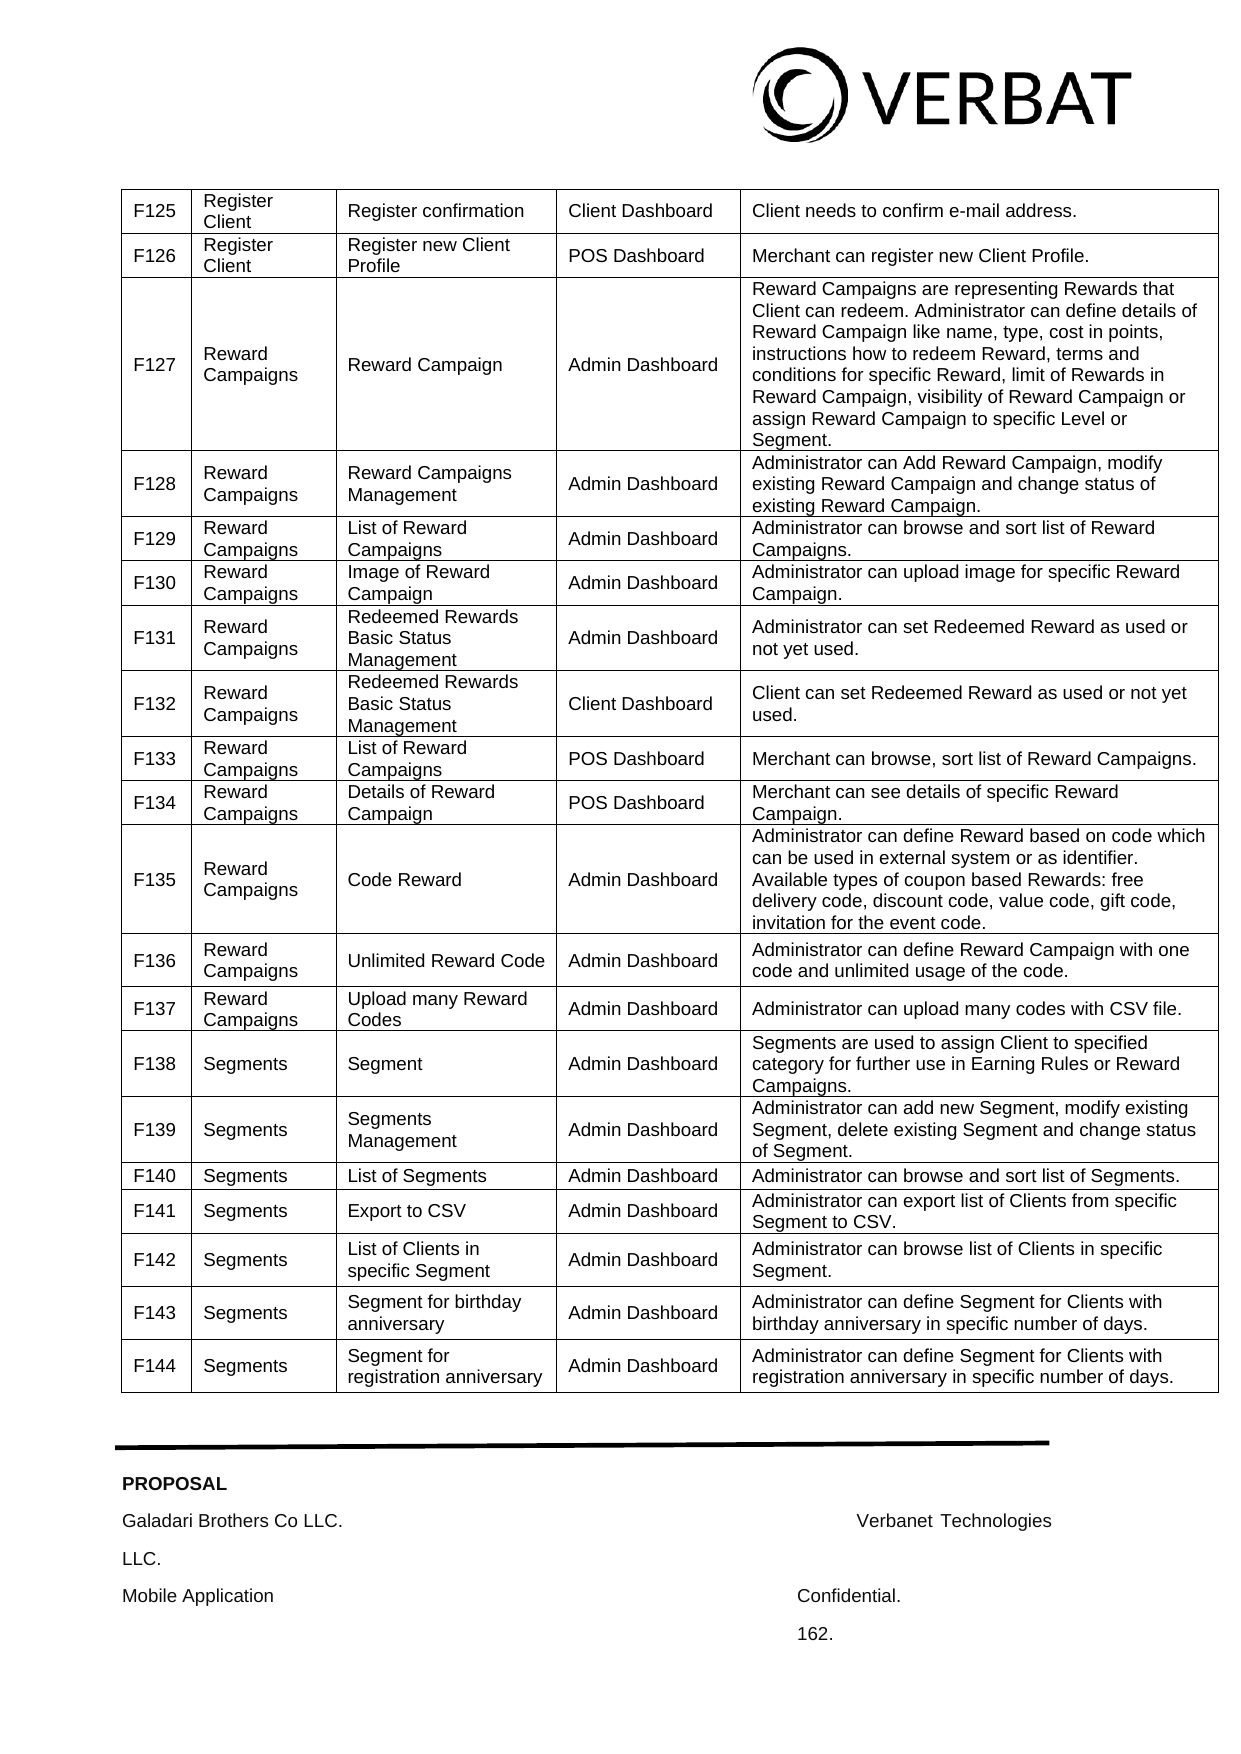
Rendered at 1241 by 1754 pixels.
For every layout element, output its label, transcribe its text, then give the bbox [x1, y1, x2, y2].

table_cell F128 [122, 451, 191, 516]
table_cell Admin Dashboard [557, 1031, 740, 1096]
table_cell Administrator can upload many codes with CSV file. [741, 987, 1218, 1030]
table_cell F133 [122, 737, 191, 780]
table_cell Reward Campaigns [192, 278, 336, 450]
table_cell List of Clients in specific Segment [337, 1234, 556, 1286]
table_cell Upload many Reward Codes [337, 987, 556, 1030]
table_cell Admin Dashboard [557, 1287, 740, 1339]
table_cell Admin Dashboard [557, 1234, 740, 1286]
table_cell Administrator can define Reward Campaign with one code and unlimited usage of the code. [741, 934, 1218, 986]
table_cell Reward Campaigns [192, 825, 336, 933]
table_cell F141 [122, 1190, 191, 1233]
table_cell F138 [122, 1031, 191, 1096]
table_cell List of Reward Campaigns [337, 517, 556, 560]
table_cell Admin Dashboard [557, 987, 740, 1030]
table_cell Register Client [192, 190, 336, 233]
picture [748, 42, 1136, 142]
table_cell Client can set Redeemed Reward as used or not yet used. [741, 671, 1218, 736]
table_cell F129 [122, 517, 191, 560]
table_cell Segments [192, 1031, 336, 1096]
table_cell Administrator can Add Reward Campaign, modify existing Reward Campaign and change status of existing Reward Campaign. [741, 451, 1218, 516]
table_cell F137 [122, 987, 191, 1030]
table_cell List of Segments [337, 1163, 556, 1188]
table_cell F136 [122, 934, 191, 986]
table_cell Segments [192, 1163, 336, 1188]
table_cell Admin Dashboard [557, 561, 740, 604]
table_cell Admin Dashboard [557, 1340, 740, 1392]
table_cell Reward Campaigns [192, 671, 336, 736]
table_cell Client Dashboard [557, 671, 740, 736]
table_cell Segment for birthday anniversary [337, 1287, 556, 1339]
table_cell Reward Campaigns [192, 987, 336, 1030]
table_cell Merchant can register new Client Profile. [741, 234, 1218, 277]
table_cell POS Dashboard [557, 737, 740, 780]
table_cell POS Dashboard [557, 781, 740, 824]
table_cell Reward Campaigns Management [337, 451, 556, 516]
table_cell Administrator can set Redeemed Reward as used or not yet used. [741, 606, 1218, 670]
table_cell Segments [192, 1190, 336, 1233]
table_cell Administrator can browse and sort list of Reward Campaigns. [741, 517, 1218, 560]
table_cell Segments [192, 1287, 336, 1339]
table_cell Segments Management [337, 1097, 556, 1162]
table_cell Reward Campaigns [192, 561, 336, 604]
table_cell List of Reward Campaigns [337, 737, 556, 780]
table_cell Admin Dashboard [557, 934, 740, 986]
table_cell Admin Dashboard [557, 451, 740, 516]
table_cell F139 [122, 1097, 191, 1162]
table_cell Administrator can browse list of Clients in specific Segment. [741, 1234, 1218, 1286]
table_cell Reward Campaign [337, 278, 556, 450]
table_cell Unlimited Reward Code [337, 934, 556, 986]
table_cell Admin Dashboard [557, 1190, 740, 1233]
table_cell Administrator can browse and sort list of Segments. [741, 1163, 1218, 1188]
table_cell Details of Reward Campaign [337, 781, 556, 824]
table_cell F127 [122, 278, 191, 450]
table_cell Register new Client Profile [337, 234, 556, 277]
table_cell Admin Dashboard [557, 278, 740, 450]
table_cell Segment for registration anniversary [337, 1340, 556, 1392]
table_cell Segments are used to assign Client to specified category for further use in Earning Rules or Reward Campaigns. [741, 1031, 1218, 1096]
table_cell F134 [122, 781, 191, 824]
table_cell Administrator can export list of Clients from specific Segment to CSV. [741, 1190, 1218, 1233]
table_cell Administrator can define Segment for Clients with birthday anniversary in specific number of days. [741, 1287, 1218, 1339]
table_cell F142 [122, 1234, 191, 1286]
table_cell Reward Campaigns are representing Rewards that Client can redeem. Administrator can define details of Reward Campaign like name, type, cost in points, instructions how to redeem Reward, terms and conditions for specific Reward, limit of Rewards in Reward Campaign, visibility of Reward Campaign or assign Reward Campaign to specific Level or Segment. [741, 278, 1218, 450]
table_cell Merchant can browse, sort list of Reward Campaigns. [741, 737, 1218, 780]
table_cell Reward Campaigns [192, 517, 336, 560]
table_cell Segments [192, 1097, 336, 1162]
table_cell Admin Dashboard [557, 825, 740, 933]
table_cell F144 [122, 1340, 191, 1392]
table_cell Segments [192, 1234, 336, 1286]
table_cell Client Dashboard [557, 190, 740, 233]
table_cell Segment [337, 1031, 556, 1096]
table_cell F140 [122, 1163, 191, 1188]
table_cell Administrator can define Reward based on code which can be used in external system or as identifier. Available types of coupon based Rewards: free delivery code, discount code, value code, gift code, invitation for the event code. [741, 825, 1218, 933]
table_cell Client needs to confirm e-mail address. [741, 190, 1218, 233]
table_cell F126 [122, 234, 191, 277]
table_cell F135 [122, 825, 191, 933]
table_cell Administrator can add new Segment, modify existing Segment, delete existing Segment and change status of Segment. [741, 1097, 1218, 1162]
table_cell Reward Campaigns [192, 606, 336, 670]
table_cell Register Client [192, 234, 336, 277]
table_cell Merchant can see details of specific Reward Campaign. [741, 781, 1218, 824]
table_cell F143 [122, 1287, 191, 1339]
table_cell Redeemed Rewards Basic Status Management [337, 671, 556, 736]
table_cell Reward Campaigns [192, 934, 336, 986]
table_cell Administrator can upload image for specific Reward Campaign. [741, 561, 1218, 604]
table_cell Image of Reward Campaign [337, 561, 556, 604]
table_cell Reward Campaigns [192, 781, 336, 824]
table_cell POS Dashboard [557, 234, 740, 277]
table_cell Reward Campaigns [192, 451, 336, 516]
table_cell Admin Dashboard [557, 1097, 740, 1162]
table_cell Redeemed Rewards Basic Status Management [337, 606, 556, 670]
table_cell Admin Dashboard [557, 606, 740, 670]
table_cell Segments [192, 1340, 336, 1392]
table_cell F130 [122, 561, 191, 604]
table_cell F132 [122, 671, 191, 736]
table_cell Export to CSV [337, 1190, 556, 1233]
table_cell Code Reward [337, 825, 556, 933]
table_cell Admin Dashboard [557, 1163, 740, 1188]
table_cell Reward Campaigns [192, 737, 336, 780]
table_cell Register confirmation [337, 190, 556, 233]
table_cell Admin Dashboard [557, 517, 740, 560]
table_cell F125 [122, 190, 191, 233]
table_cell F131 [122, 606, 191, 670]
table_cell Administrator can define Segment for Clients with registration anniversary in specific number of days. [741, 1340, 1218, 1392]
